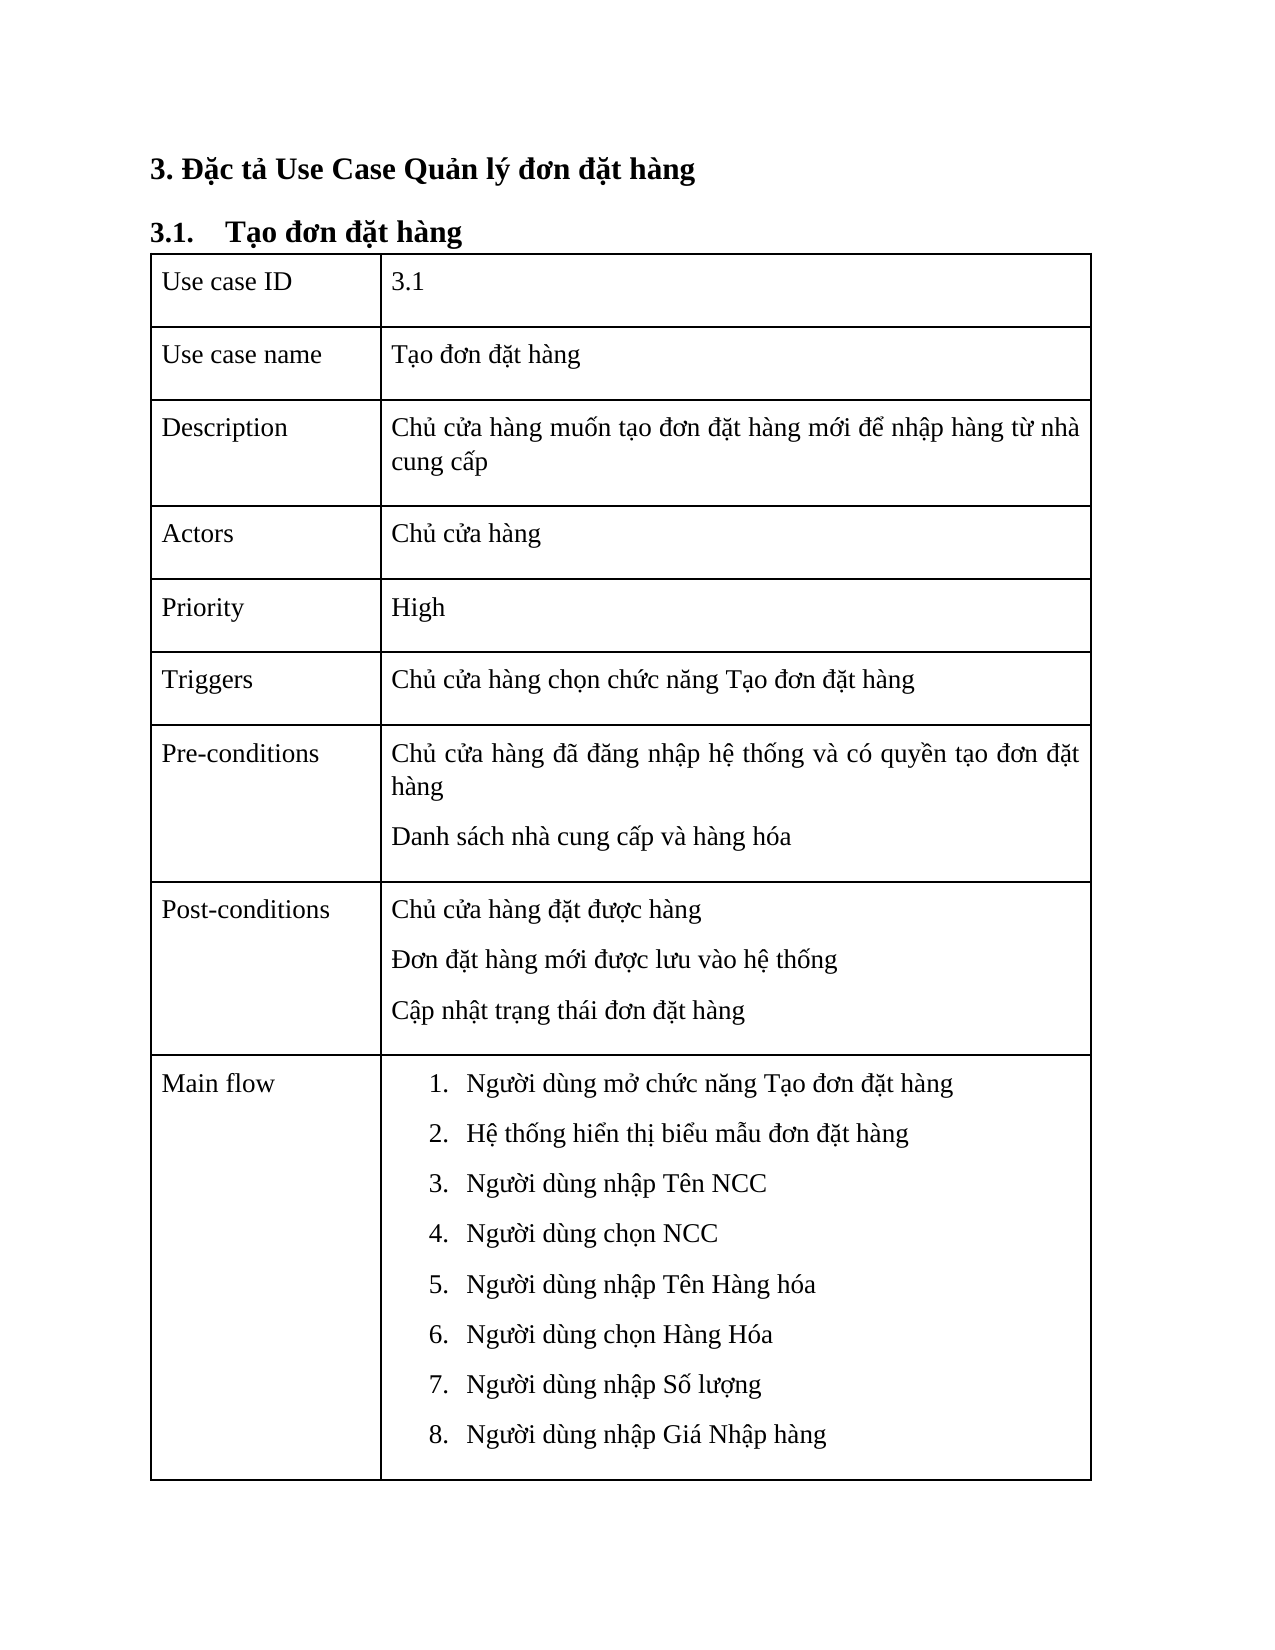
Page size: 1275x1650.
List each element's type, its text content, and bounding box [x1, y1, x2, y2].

table_cell Priority [152, 580, 380, 651]
subtitle Đặc tả Use Case Quản lý đơn đặt hàng [150, 150, 1125, 186]
table_header 3.1 [382, 255, 1090, 326]
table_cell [382, 1056, 1090, 1479]
table_cell Pre-conditions [152, 726, 380, 881]
subtitle Tạo đơn đặt hàng [150, 214, 1125, 250]
table_cell Description [152, 401, 380, 505]
table_cell Tạo đơn đặt hàng [382, 328, 1090, 398]
table_header Use case ID [152, 255, 380, 326]
table_cell Triggers [152, 653, 380, 724]
table_cell Use case name [152, 328, 380, 398]
table_cell Chủ cửa hàng muốn tạo đơn đặt hàng mới để nhập hàng từ nhà cung cấp [382, 401, 1090, 505]
table_cell Post-conditions [152, 883, 380, 1054]
table_cell Chủ cửa hàng chọn chức năng Tạo đơn đặt hàng [382, 653, 1090, 724]
table_cell Actors [152, 507, 380, 578]
table_cell Chủ cửa hàng đặt được hàng Đơn đặt hàng mới được lưu vào hệ thống Cập nhật trạng thái đơn đặt hàng [382, 883, 1090, 1054]
table_cell High [382, 580, 1090, 651]
table_cell Main flow [152, 1056, 380, 1479]
table_cell Chủ cửa hàng [382, 507, 1090, 578]
table_cell Chủ cửa hàng đã đăng nhập hệ thống và có quyền tạo đơn đặt hàng Danh sách nhà cung cấp và hàng hóa [382, 726, 1090, 881]
